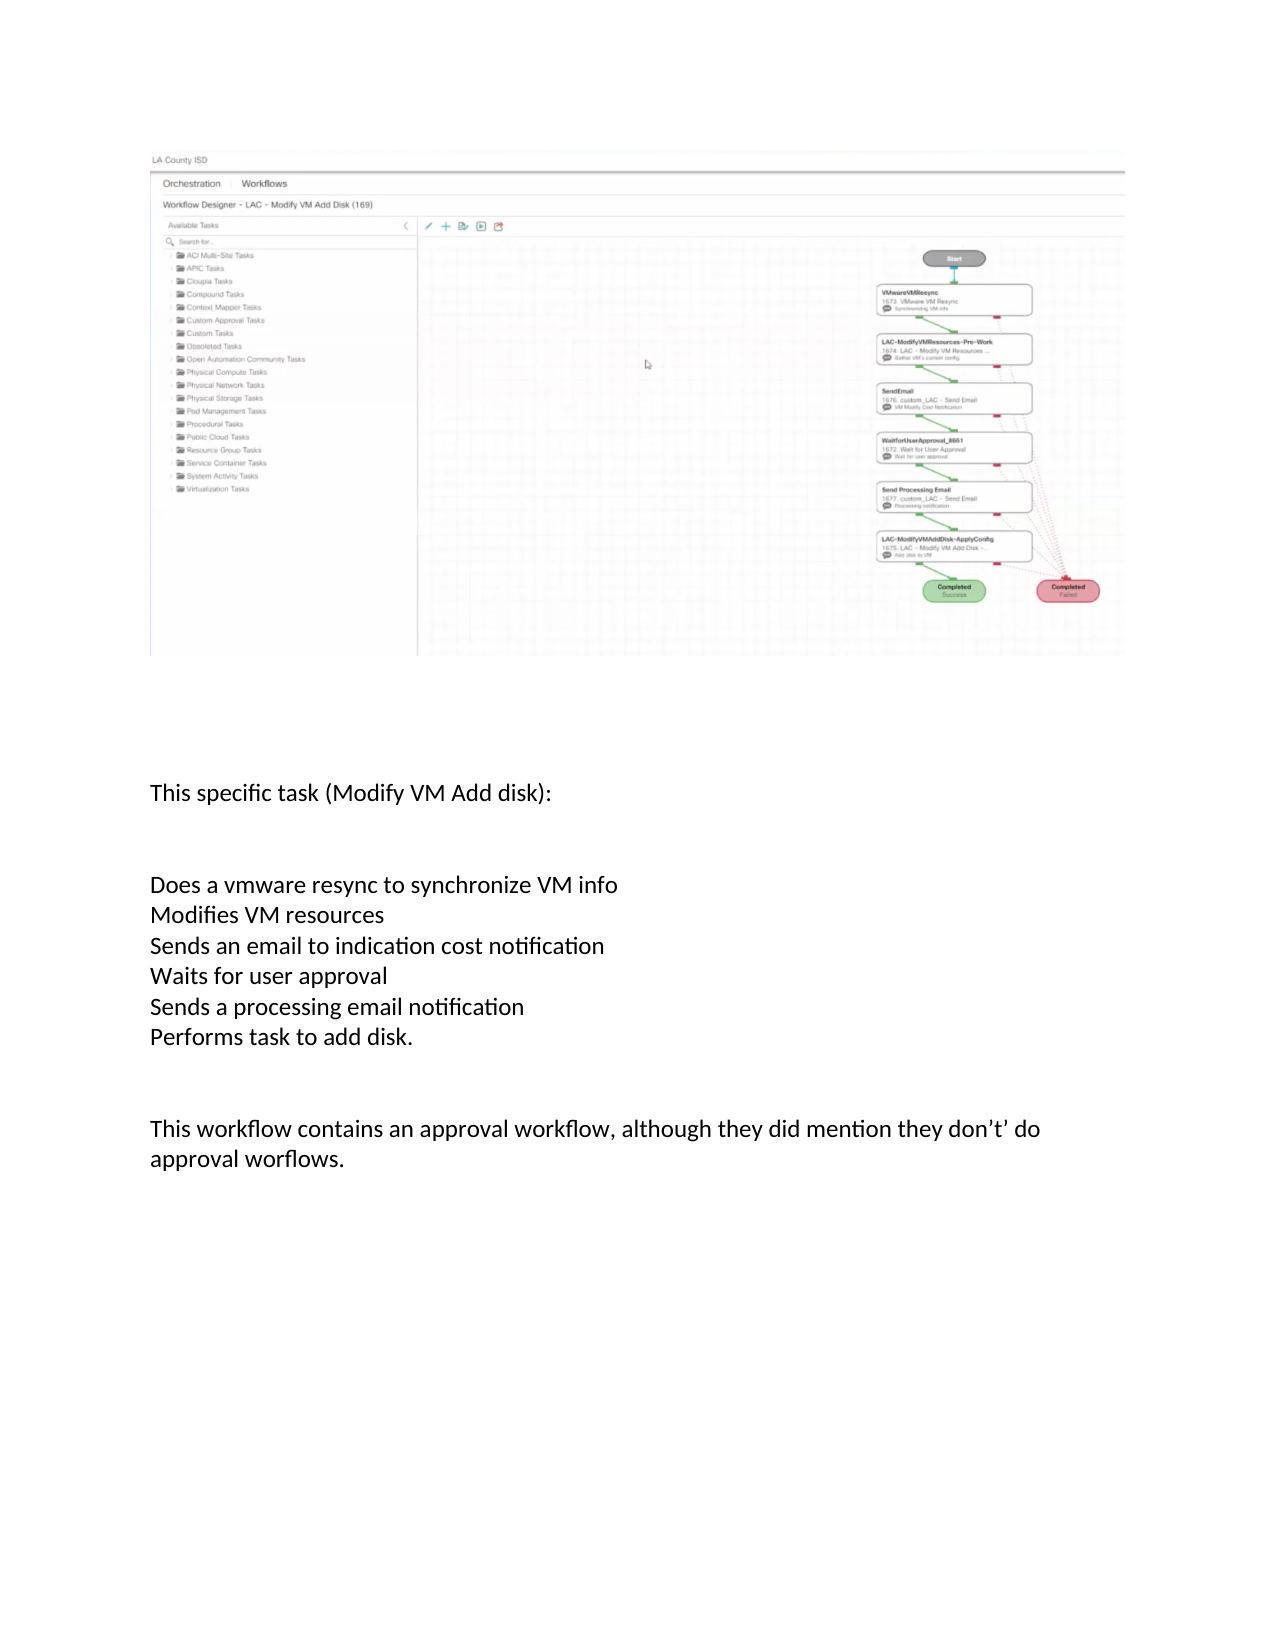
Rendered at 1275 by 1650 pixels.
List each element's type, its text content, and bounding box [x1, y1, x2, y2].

text Waits for user approval [150, 960, 1125, 991]
text Performs task to add disk. [150, 1021, 1125, 1052]
text Does a vmware resync to synchronize VM info [150, 869, 1125, 899]
text Sends an email to indication cost notification [150, 930, 1125, 960]
text Sends a processing email notification [150, 991, 1125, 1021]
picture [150, 150, 1125, 656]
text Modifies VM resources [150, 899, 1125, 930]
text This workflow contains an approval workflow, although they did mention they don’t’ do approval worflows. [150, 1113, 1125, 1174]
text This specific task (Modify VM Add disk): [150, 777, 1125, 808]
